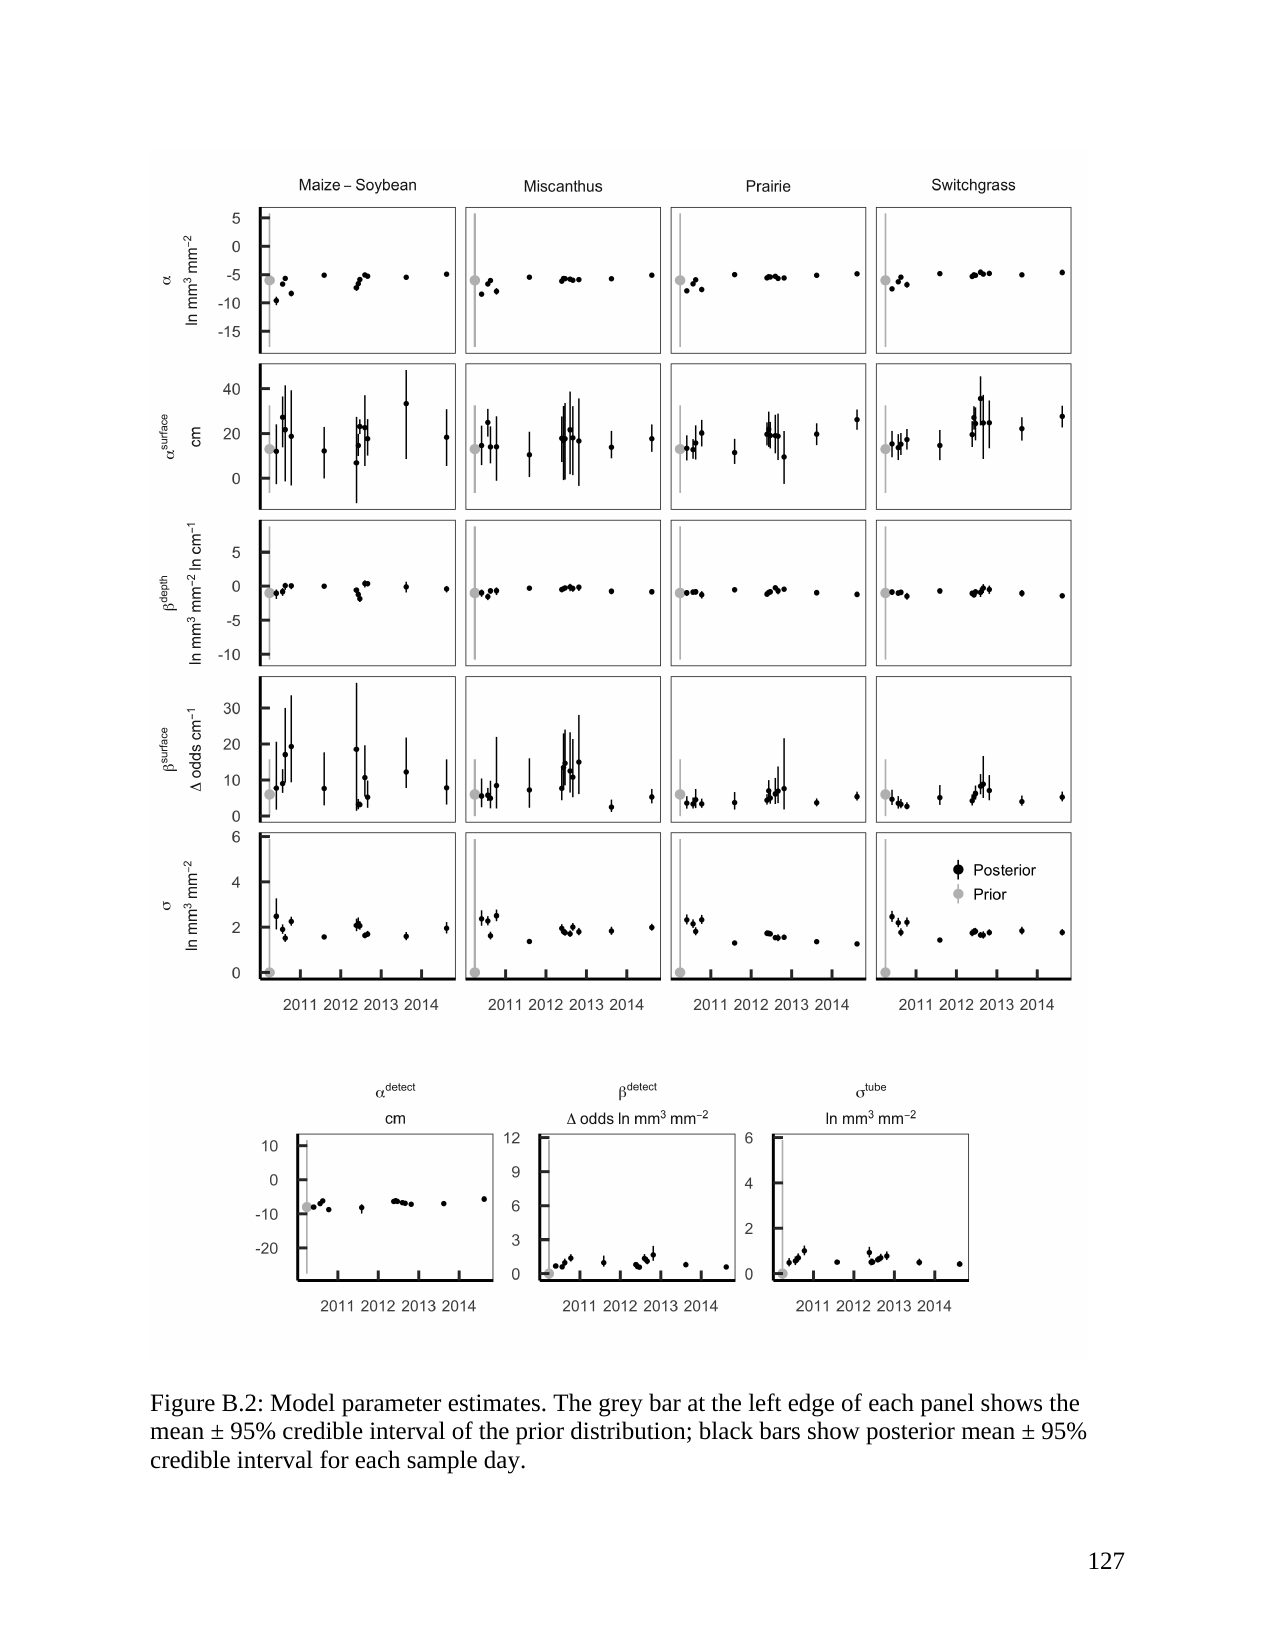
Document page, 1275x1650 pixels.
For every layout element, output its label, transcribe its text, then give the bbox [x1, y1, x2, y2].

text Figure B.2: Model parameter estimates. The grey bar at the left edge of each panel shows the mean ± 95% credible interval of the prior distribution; black bars show posterior mean ± 95% credible interval for each sample day. [150, 1388, 1125, 1474]
picture [150, 150, 1088, 1359]
